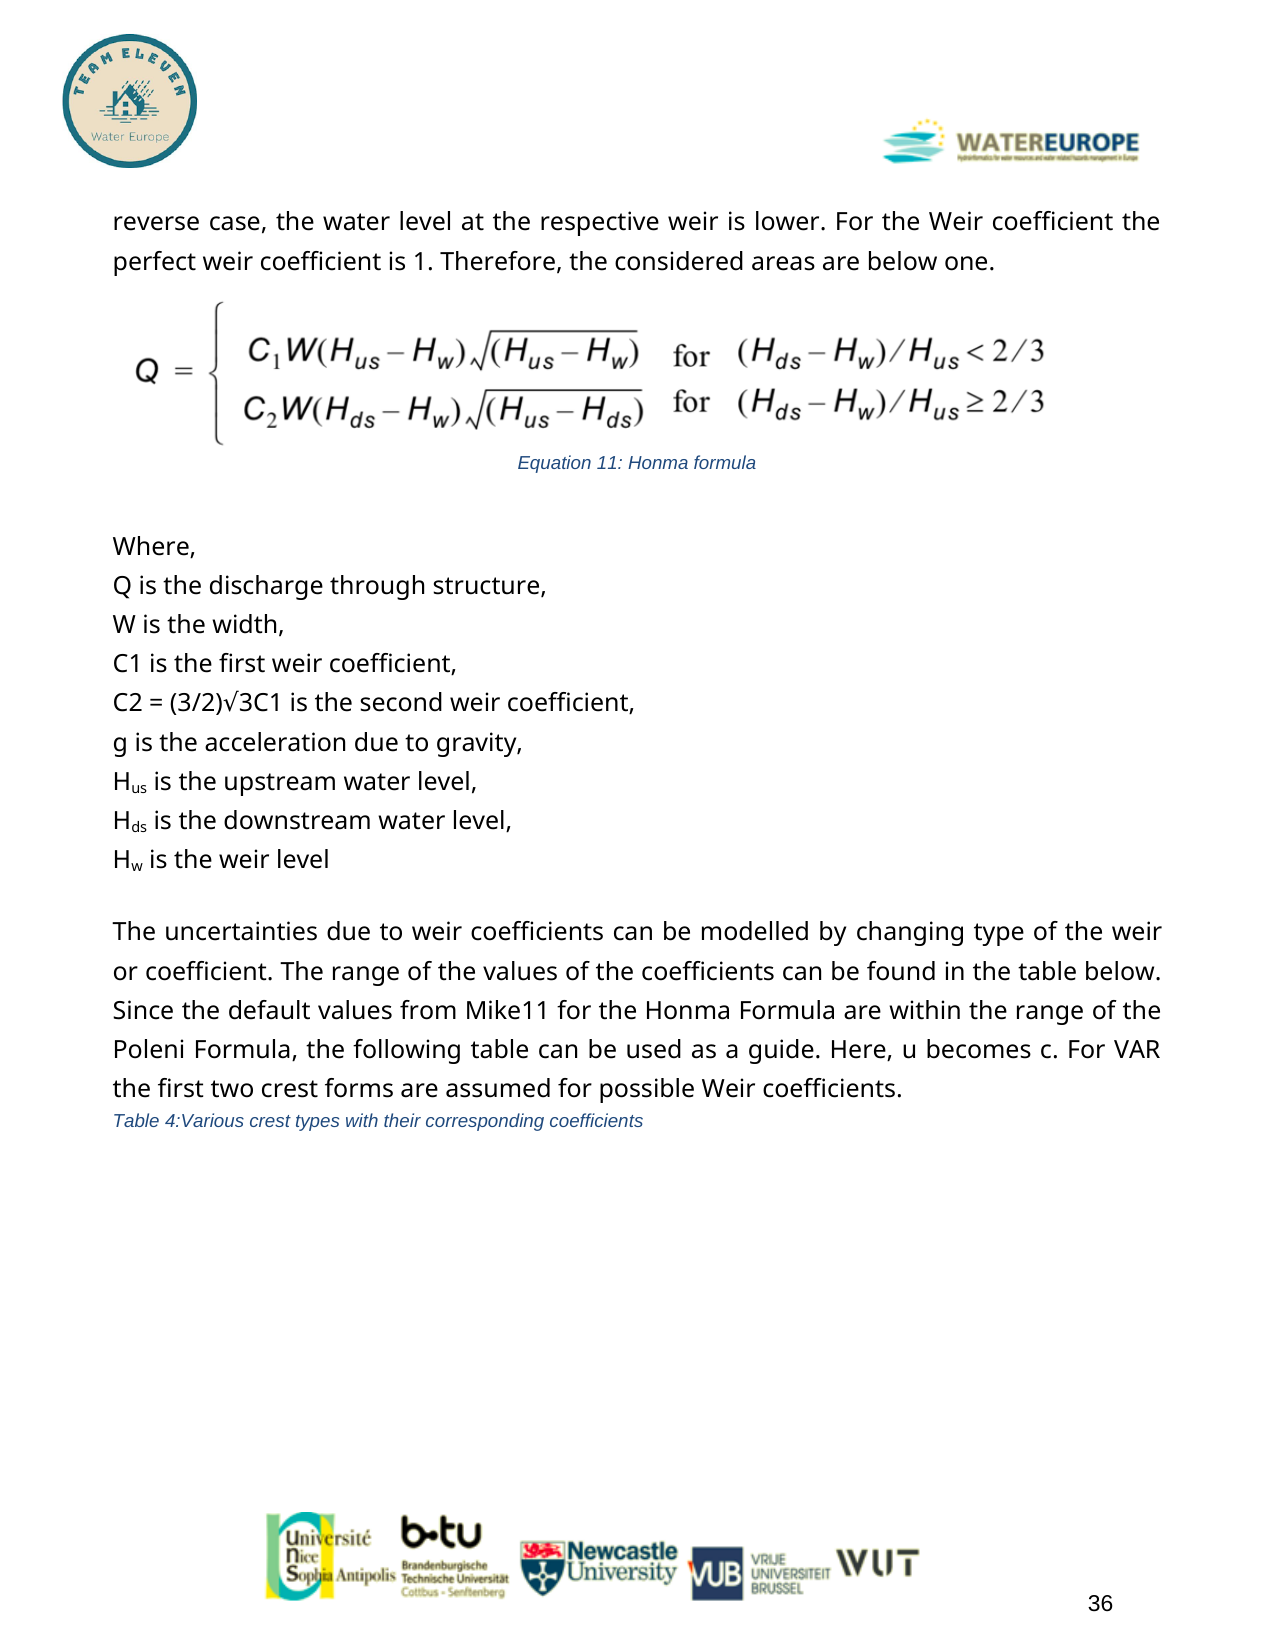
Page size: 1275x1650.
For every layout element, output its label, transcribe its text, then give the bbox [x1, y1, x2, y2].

text Hds is the downstream water level, [112, 803, 1162, 837]
text The uncertainties due to weir coefficients can be modelled by changing type of the weir or coefficient. The range of the values of the coefficients can be found in the table below. Since the default values from Mike11 for the Honma Formula are within the range of the Poleni Formula, the following table can be used as a guide. Here, u becomes c. For VAR the first two crest forms are assumed for possible Weir coefficients. [112, 914, 1162, 1105]
text Table 4:Various crest types with their corresponding coefficients [112, 1110, 1162, 1131]
picture [112, 282, 1058, 452]
text Q is the discharge through structure, [112, 568, 1162, 602]
picture [56, 30, 198, 170]
text C2 = (3/2)√3C1 is the second weir coefficient, [112, 685, 1162, 719]
picture [881, 110, 1144, 170]
text W is the width, [112, 607, 1162, 641]
picture [262, 1512, 940, 1612]
text Hw is the weir level [112, 842, 1162, 876]
text Equation 11: Honma formula [112, 452, 1162, 473]
text Where, [112, 528, 1162, 562]
text g is the acceleration due to gravity, [112, 724, 1162, 758]
text C1 is the first weir coefficient, [112, 646, 1162, 680]
text Hus is the upstream water level, [112, 763, 1162, 797]
